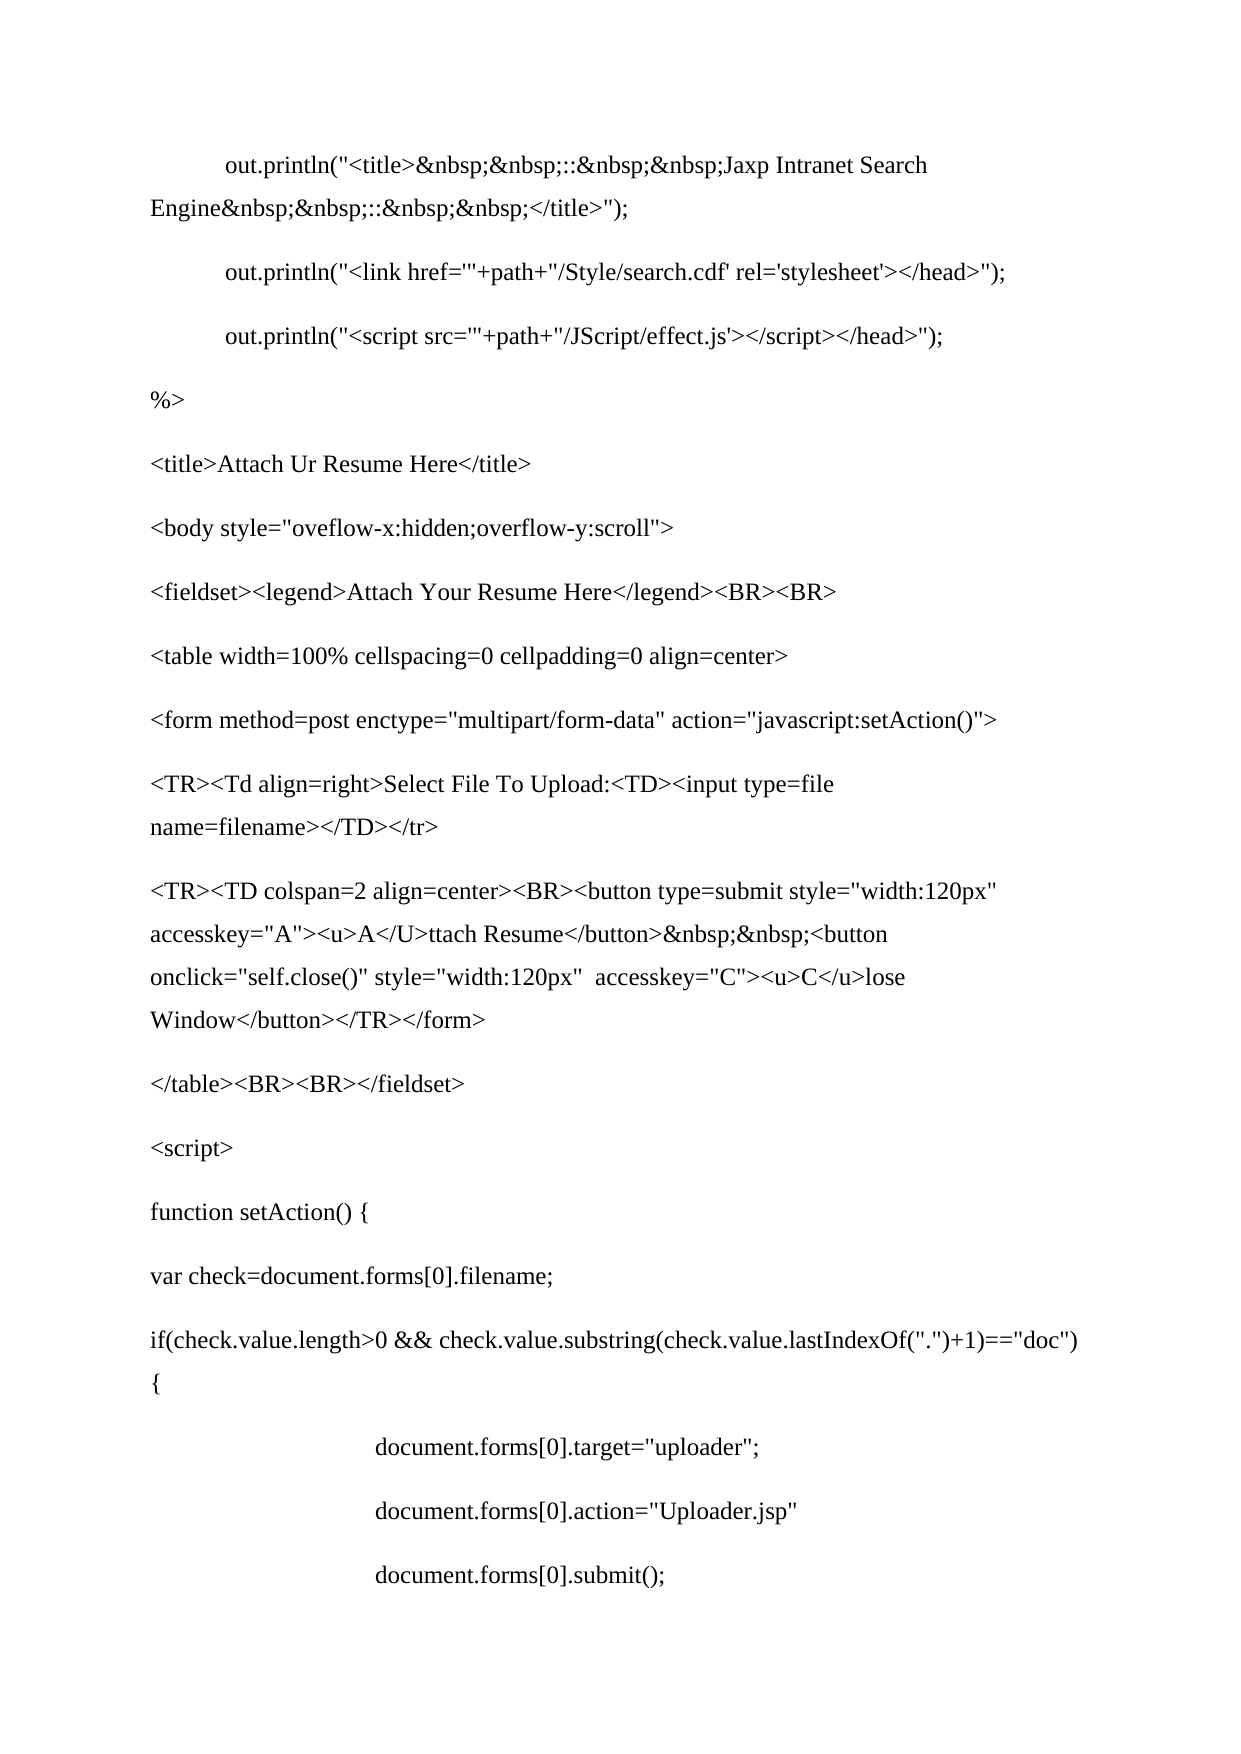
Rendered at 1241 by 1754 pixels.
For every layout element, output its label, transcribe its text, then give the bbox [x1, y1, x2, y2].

text <TR><Td align=right>Select File To Upload:<TD><input type=file name=filename></TD></tr> [150, 769, 1090, 841]
text %> [150, 385, 1090, 414]
text <table width=100% cellspacing=0 cellpadding=0 align=center> [150, 641, 1090, 669]
text <script> [150, 1133, 1090, 1162]
text if(check.value.length>0 && check.value.substring(check.value.lastIndexOf(".")+1)=="doc") { [150, 1325, 1090, 1397]
text document.forms[0].submit(); [150, 1560, 1090, 1589]
text function setAction() { [150, 1197, 1090, 1226]
text document.forms[0].action="Uploader.jsp" [150, 1496, 1090, 1525]
text <fieldset><legend>Attach Your Resume Here</legend><BR><BR> [150, 577, 1090, 606]
text var check=document.forms[0].filename; [150, 1261, 1090, 1290]
text <form method=post enctype="multipart/form-data" action="javascript:setAction()"> [150, 705, 1090, 733]
text </table><BR><BR></fieldset> [150, 1069, 1090, 1098]
text out.println("<script src='"+path+"/JScript/effect.js'></script></head>"); [150, 321, 1090, 350]
text out.println("<link href='"+path+"/Style/search.cdf' rel='stylesheet'></head>"); [150, 257, 1090, 286]
text <TR><TD colspan=2 align=center><BR><button type=submit style="width:120px" accesskey="A"><u>A</U>ttach Resume</button>&nbsp;&nbsp;<button onclick="self.close()" style="width:120px" accesskey="C"><u>C</u>lose Window</button></TR></form> [150, 876, 1090, 1034]
text document.forms[0].target="uploader"; [150, 1432, 1090, 1461]
text out.println("<title>&nbsp;&nbsp;::&nbsp;&nbsp;Jaxp Intranet Search Engine&nbsp;&nbsp;::&nbsp;&nbsp;</title>"); [150, 150, 1090, 222]
text <title>Attach Ur Resume Here</title> [150, 449, 1090, 478]
text <body style="oveflow-x:hidden;overflow-y:scroll"> [150, 513, 1090, 542]
